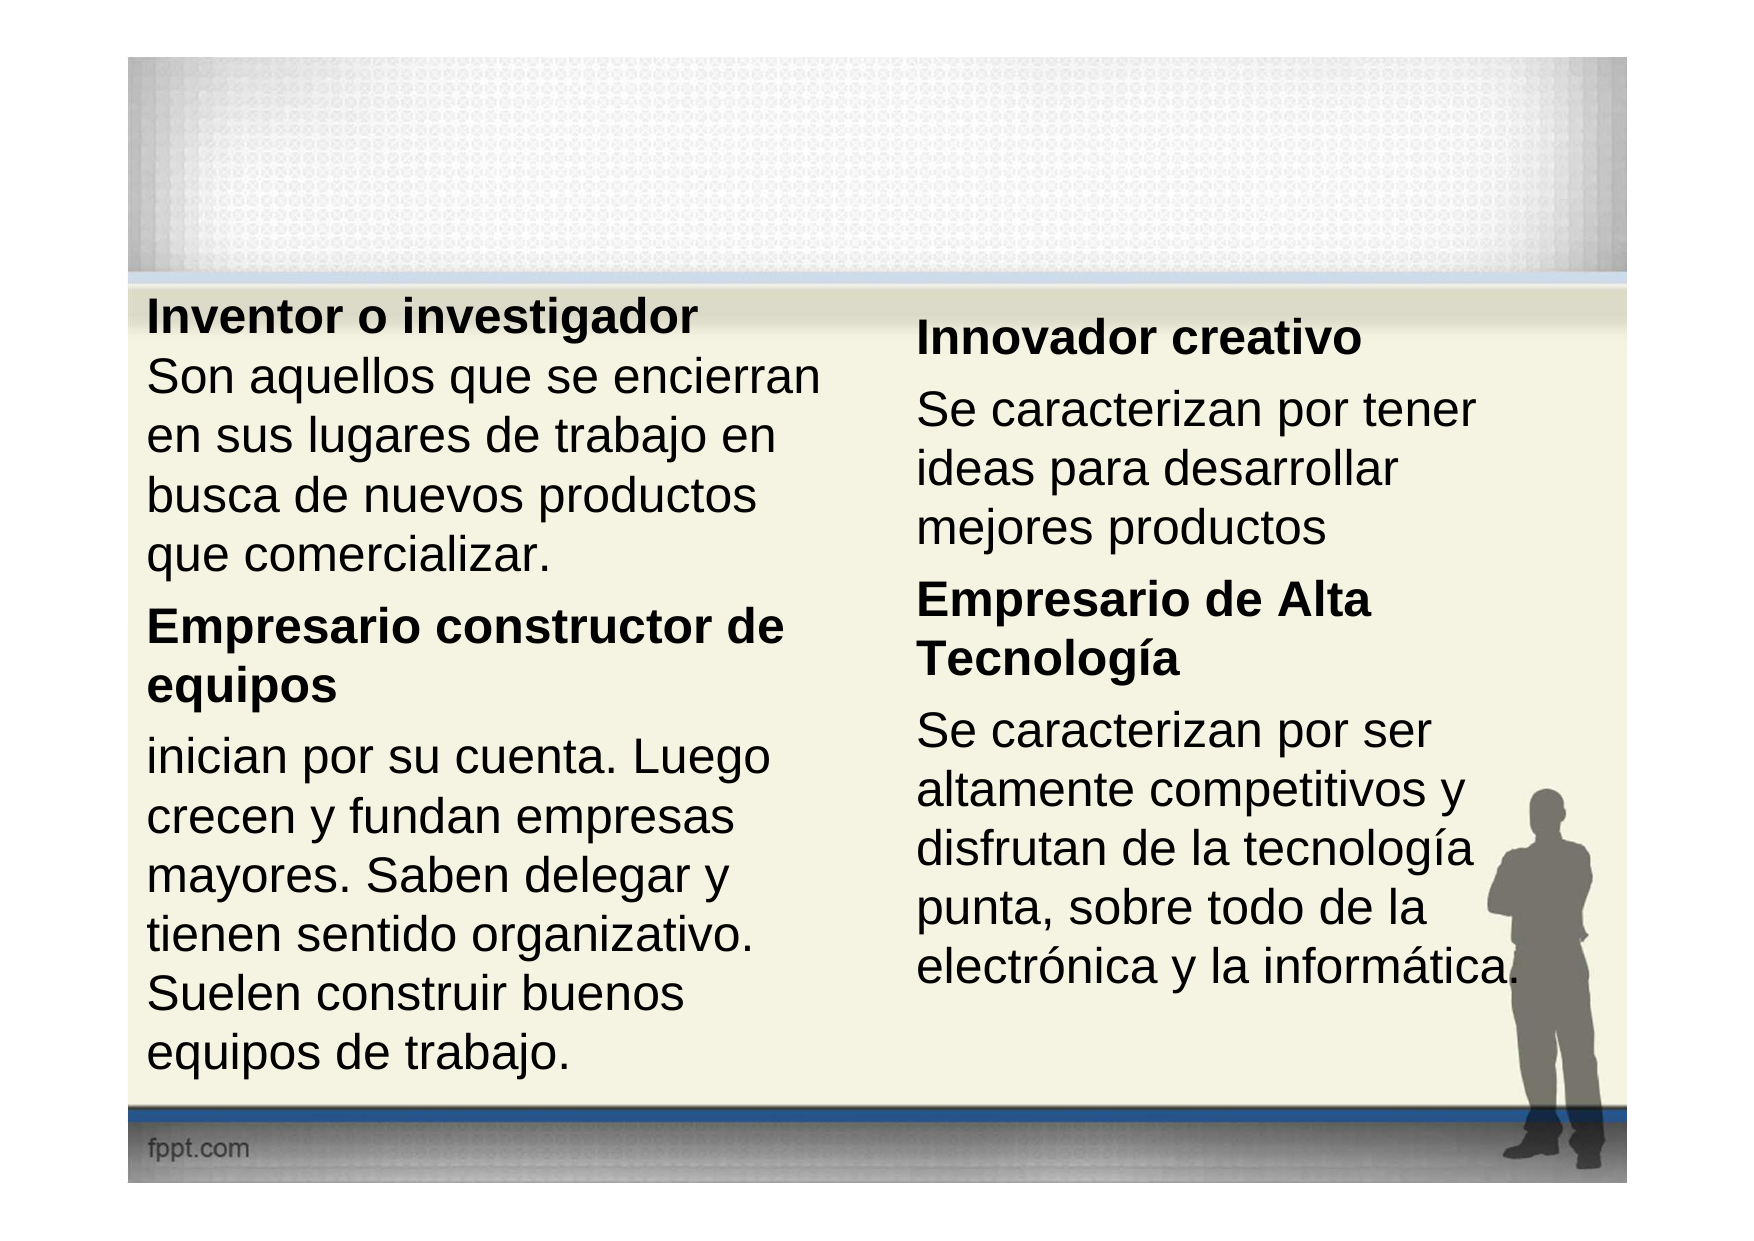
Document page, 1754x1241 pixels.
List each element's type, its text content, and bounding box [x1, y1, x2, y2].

text inician por su cuenta. Luego crecen y fundan empresas mayores. Saben delegar y tienen sentido organizativo. Suelen construir buenos equipos de trabajo. [146, 727, 774, 1080]
picture [127, 57, 1627, 1183]
text Inventor o investigador [146, 287, 826, 344]
text Empresario de Alta Tecnología [916, 569, 1373, 686]
text Empresario constructor de equipos [146, 596, 787, 713]
text Se caracterizan por ser altamente competitivos y disfrutan de la tecnología punta, sobre todo de la electrónica y la informática. [916, 700, 1524, 994]
text Innovador creativo [916, 307, 1625, 365]
text Se caracterizan por tener ideas para desarrollar mejores productos [916, 379, 1479, 555]
text Son aquellos que se encierran en sus lugares de trabajo en busca de nuevos productos que comercializar. [146, 347, 824, 582]
